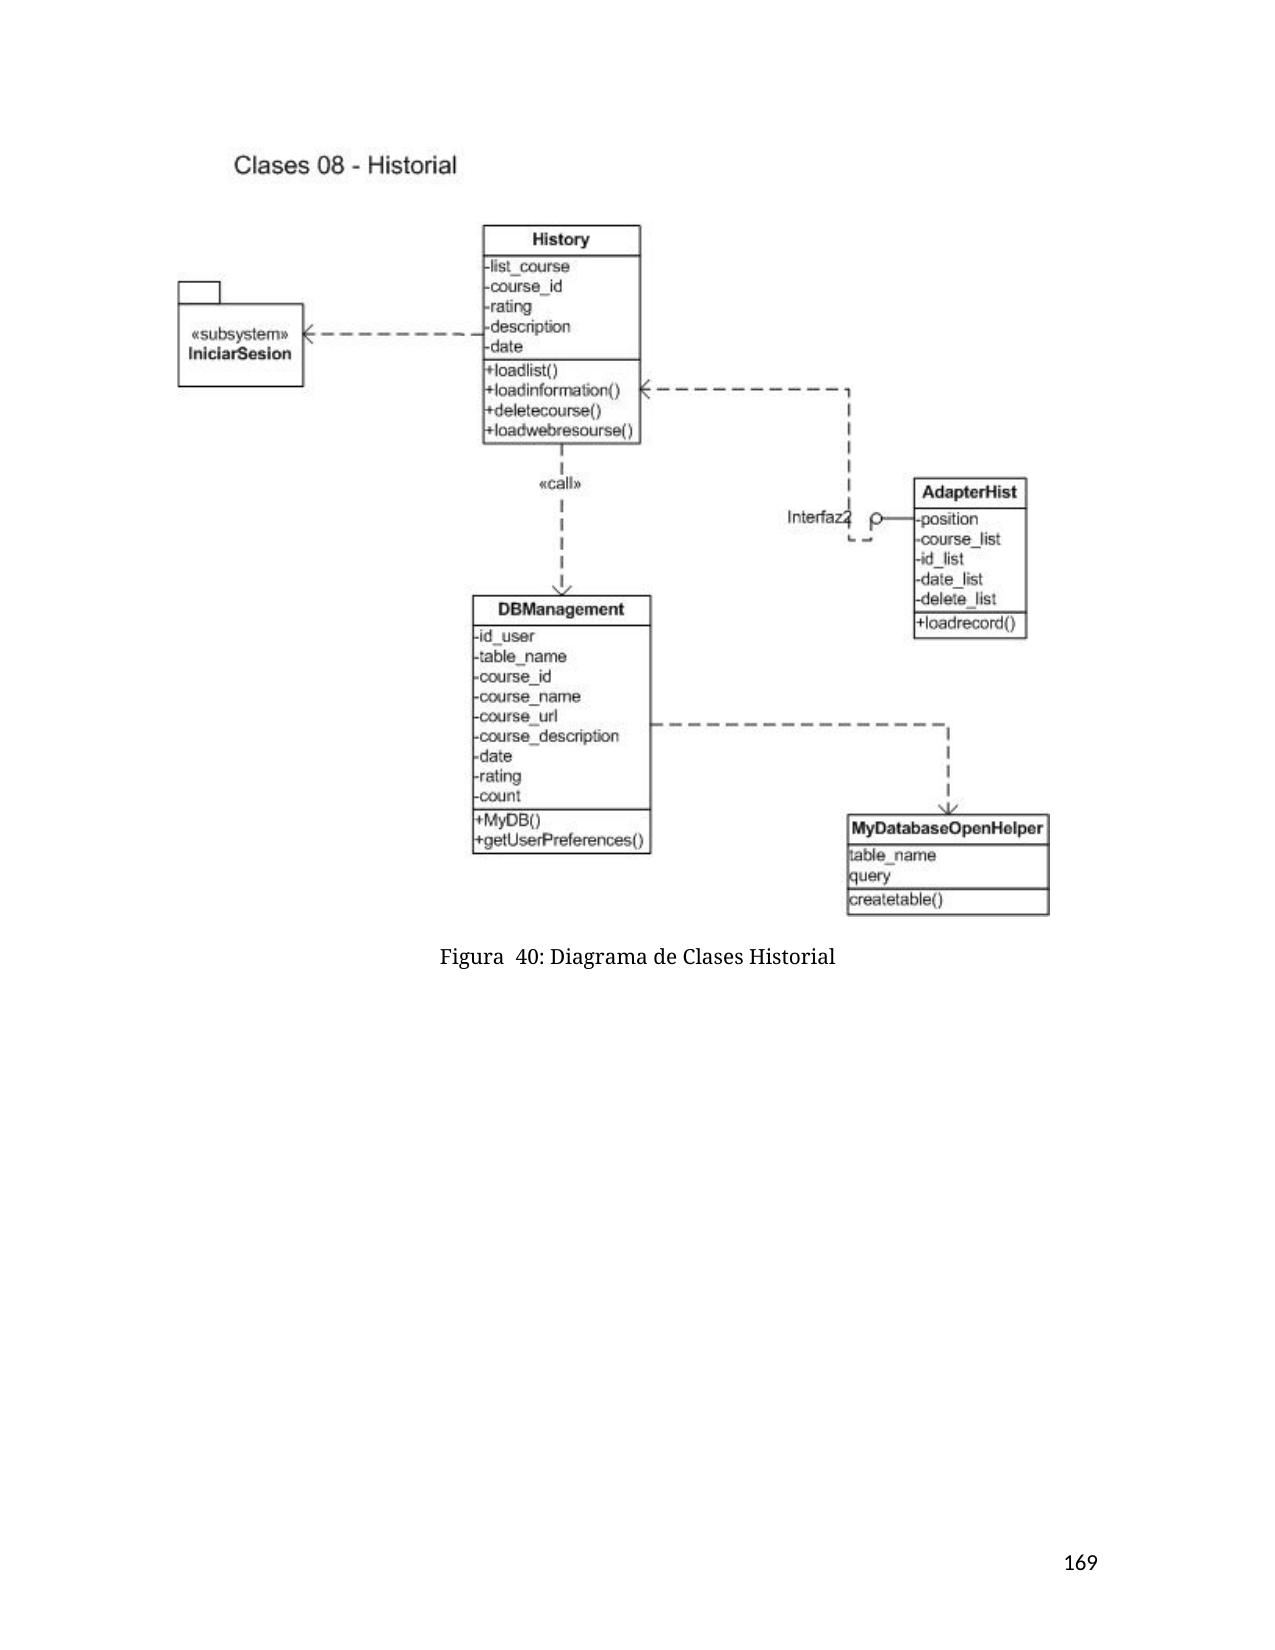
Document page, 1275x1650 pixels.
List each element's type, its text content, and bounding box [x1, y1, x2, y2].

picture [177, 147, 1050, 917]
text Figura 40: Diagrama de Clases Historial [177, 942, 1098, 971]
